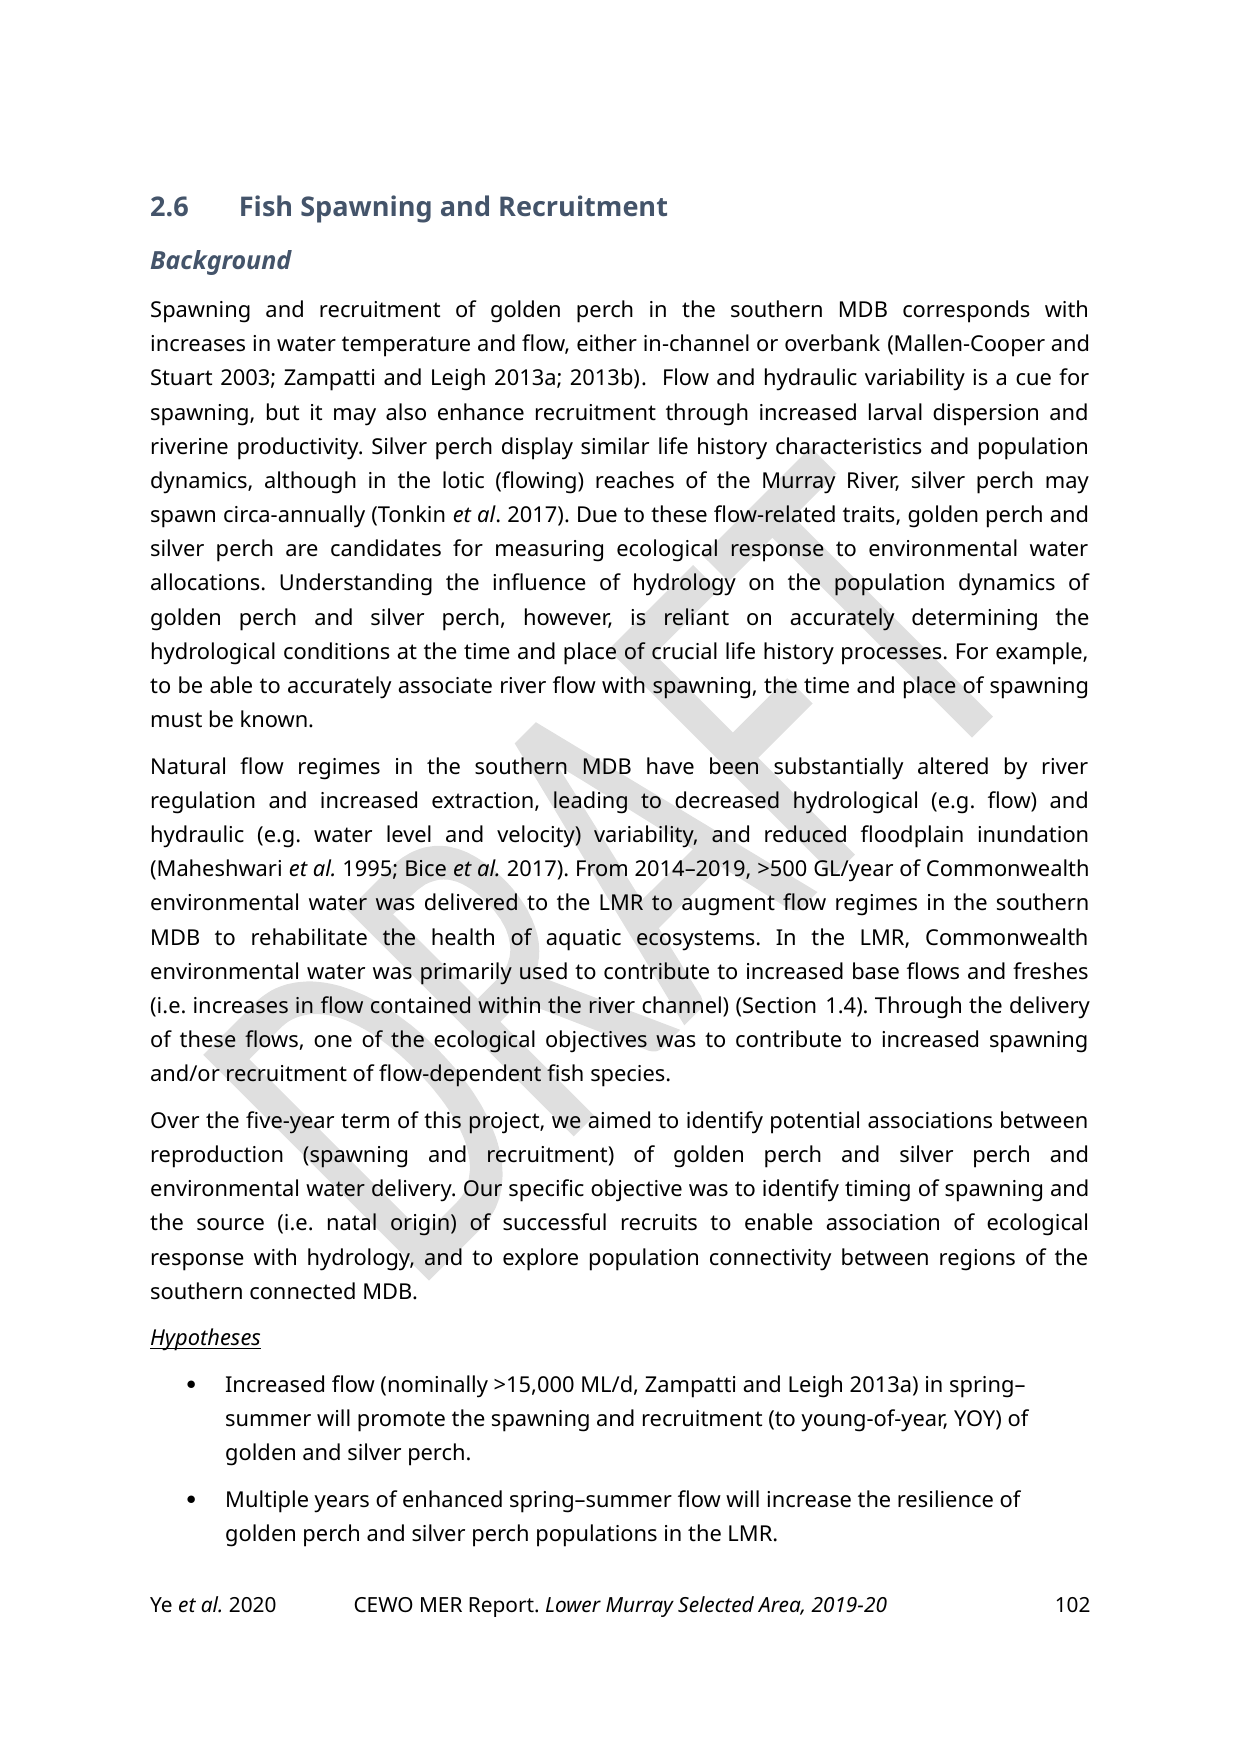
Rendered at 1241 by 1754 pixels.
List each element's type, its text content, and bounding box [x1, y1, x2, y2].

text Natural flow regimes in the southern MDB have been substantially altered by river regulation and increased extraction, leading to decreased hydrological (e.g. flow) and hydraulic (e.g. water level and velocity) variability, and reduced floodplain inundation (Maheshwari et al. 1995; Bice et al. 2017). From 2014–2019, >500 GL/year of Commonwealth environmental water was delivered to the LMR to augment flow regimes in the southern MDB to rehabilitate the health of aquatic ecosystems. In the LMR, Commonwealth environmental water was primarily used to contribute to increased base flows and freshes (i.e. increases in flow contained within the river channel) (Section 1.4). Through the delivery of these flows, one of the ecological objectives was to contribute to increased spawning and/or recruitment of flow-dependent fish species. [150, 751, 1090, 1088]
list Multiple years of enhanced spring–summer flow will increase the resilience of golden perch and silver perch populations in the LMR. [187, 1484, 1090, 1548]
text Over the five-year term of this project, we aimed to identify potential associations between reproduction (spawning and recruitment) of golden perch and silver perch and environmental water delivery. Our specific objective was to identify timing of spawning and the source (i.e. natal origin) of successful recruits to enable association of ecological response with hydrology, and to explore population connectivity between regions of the southern connected MDB. [150, 1105, 1090, 1306]
list Increased flow (nominally >15,000 ML/d, Zampatti and Leigh 2013a) in spring–summer will promote the spawning and recruitment (to young-of-year, YOY) of golden and silver perch. [187, 1369, 1090, 1467]
text Hypotheses [150, 1322, 1090, 1352]
subtitle Background [150, 242, 1090, 276]
subtitle Fish Spawning and Recruitment [150, 187, 1090, 224]
text Spawning and recruitment of golden perch in the southern MDB corresponds with increases in water temperature and flow, either in-channel or overbank (Mallen-Cooper and Stuart 2003; Zampatti and Leigh 2013a; 2013b). Flow and hydraulic variability is a cue for spawning, but it may also enhance recruitment through increased larval dispersion and riverine productivity. Silver perch display similar life history characteristics and population dynamics, although in the lotic (flowing) reaches of the Murray River, silver perch may spawn circa-annually (Tonkin et al. 2017). Due to these flow-related traits, golden perch and silver perch are candidates for measuring ecological response to environmental water allocations. Understanding the influence of hydrology on the population dynamics of golden perch and silver perch, however, is reliant on accurately determining the hydrological conditions at the time and place of crucial life history processes. For example, to be able to accurately associate river flow with spawning, the time and place of spawning must be known. [150, 294, 1090, 734]
